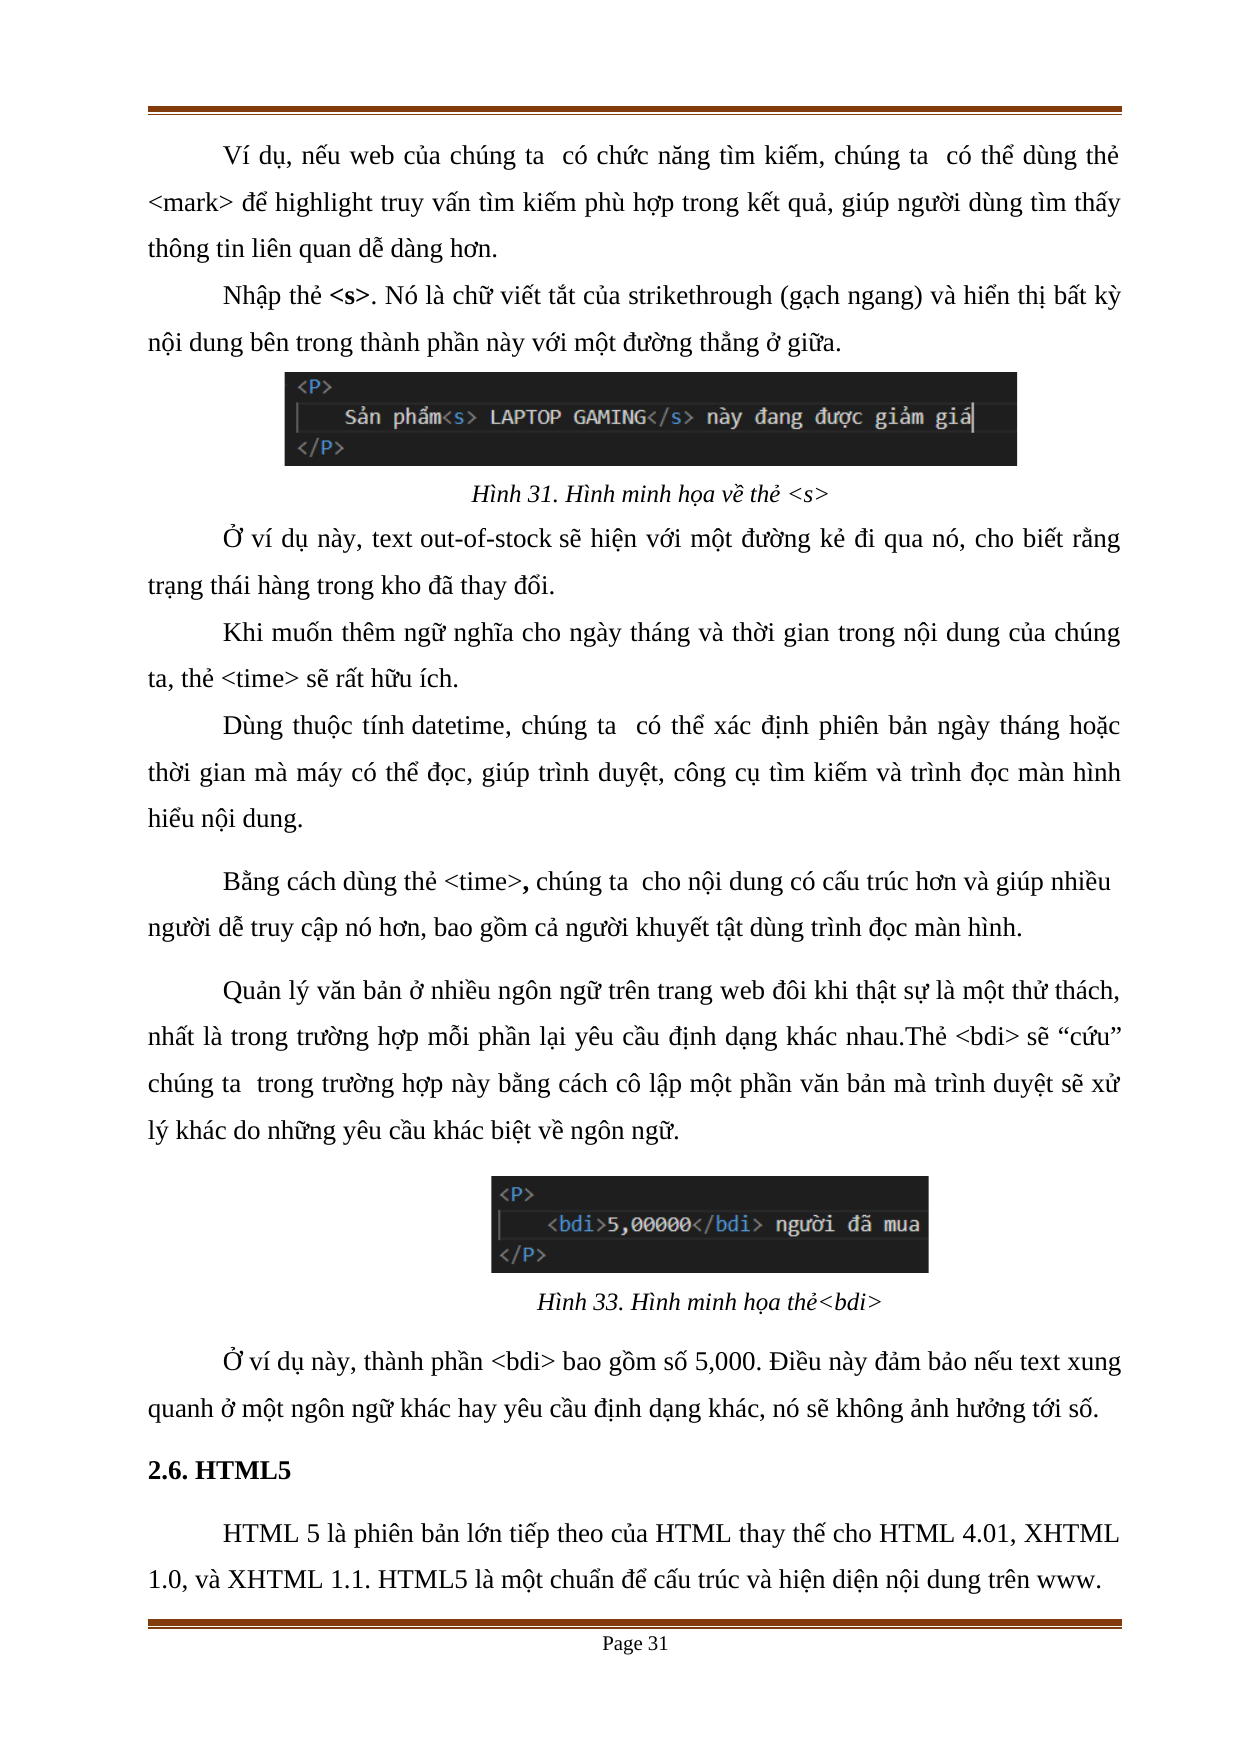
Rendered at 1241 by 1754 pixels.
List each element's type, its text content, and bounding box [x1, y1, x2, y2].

text Ở ví dụ này, thành phần <bdi> bao gồm số 5,000. Điều này đảm bảo nếu text xung quanh ở một ngôn ngữ khác hay yêu cầu định dạng khác, nó sẽ không ảnh hưởng tới số. [148, 1346, 1122, 1423]
text Khi muốn thêm ngữ nghĩa cho ngày tháng và thời gian trong nội dung của chúng ta, thẻ <time> sẽ rất hữu ích. [148, 616, 1122, 694]
text Hình 33. Hình minh họa thẻ<bdi> [223, 1287, 1122, 1316]
picture [491, 1176, 929, 1273]
text Hình 31. Hình minh họa về thẻ <s> [148, 479, 1122, 508]
text HTML 5 là phiên bản lớn tiếp theo của HTML thay thế cho HTML 4.01, XHTML 1.0, và XHTML 1.1. HTML5 là một chuẩn để cấu trúc và hiện diện nội dung trên www. [148, 1517, 1122, 1594]
text Quản lý văn bản ở nhiều ngôn ngữ trên trang web đôi khi thật sự là một thử thách, nhất là trong trường hợp mỗi phần lại yêu cầu định dạng khác nhau.Thẻ <bdi> sẽ “cứu” chúng ta trong trường hợp này bằng cách cô lập một phần văn bản mà trình duyệt sẽ xử lý khác do những yêu cầu khác biệt về ngôn ngữ. [148, 974, 1122, 1145]
text Bằng cách dùng thẻ <time>, chúng ta cho nội dung có cấu trúc hơn và giúp nhiều người dễ truy cập nó hơn, bao gồm cả người khuyết tật dùng trình đọc màn hình. [148, 865, 1122, 943]
subtitle 2.6. HTML5 [148, 1454, 1122, 1486]
text Ví dụ, nếu web của chúng ta có chức năng tìm kiếm, chúng ta có thể dùng thẻ <mark> để highlight truy vấn tìm kiếm phù hợp trong kết quả, giúp người dùng tìm thấy thông tin liên quan dễ dàng hơn. [148, 139, 1122, 264]
text Ở ví dụ này, text out-of-stock sẽ hiện với một đường kẻ đi qua nó, cho biết rằng trạng thái hàng trong kho đã thay đổi. [148, 523, 1122, 600]
picture [284, 372, 1018, 466]
text Nhập thẻ <s>. Nó là chữ viết tắt của strikethrough (gạch ngang) và hiển thị bất kỳ nội dung bên trong thành phần này với một đường thẳng ở giữa. [148, 279, 1122, 357]
text Dùng thuộc tính datetime, chúng ta có thể xác định phiên bản ngày tháng hoặc thời gian mà máy có thể đọc, giúp trình duyệt, công cụ tìm kiếm và trình đọc màn hình hiểu nội dung. [148, 709, 1122, 834]
